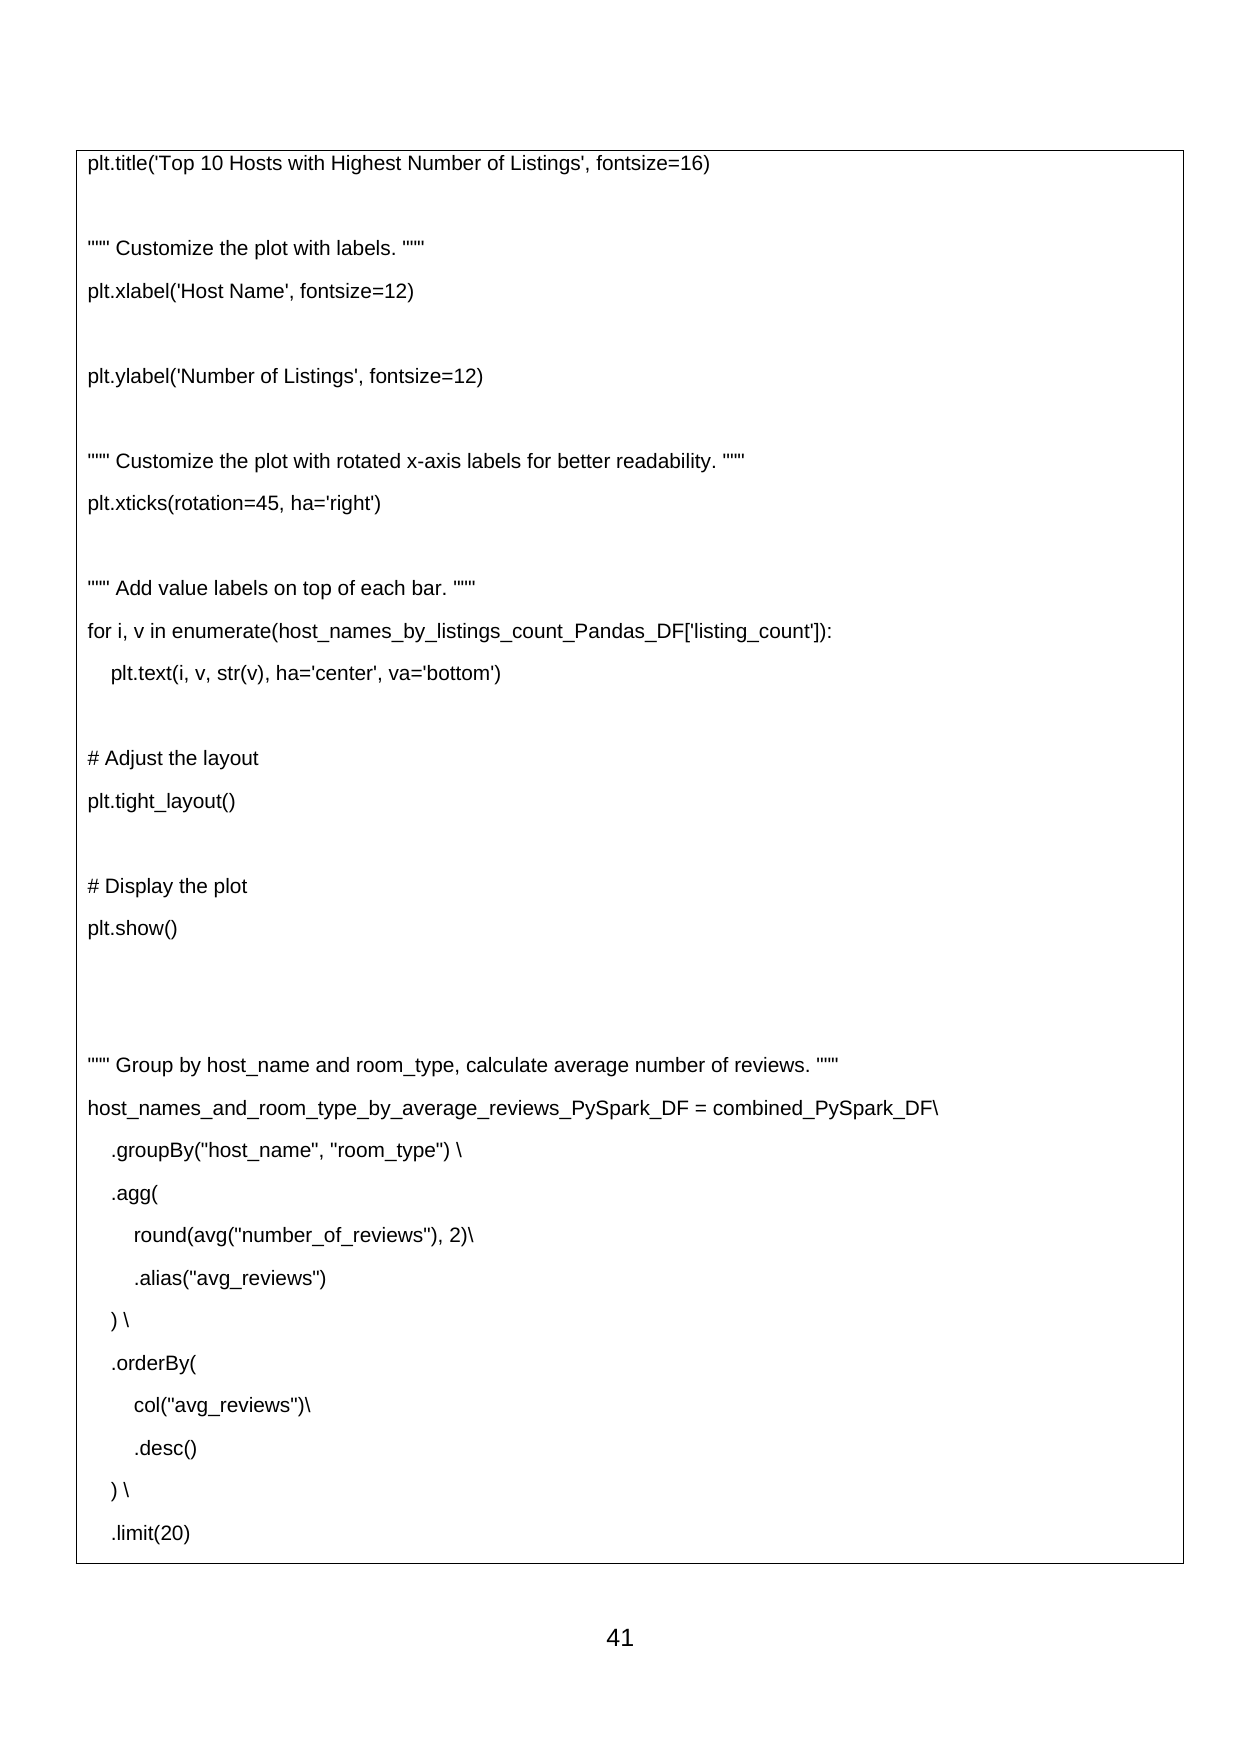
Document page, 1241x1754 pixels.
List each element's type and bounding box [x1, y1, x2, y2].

table_header [77, 151, 1183, 1563]
